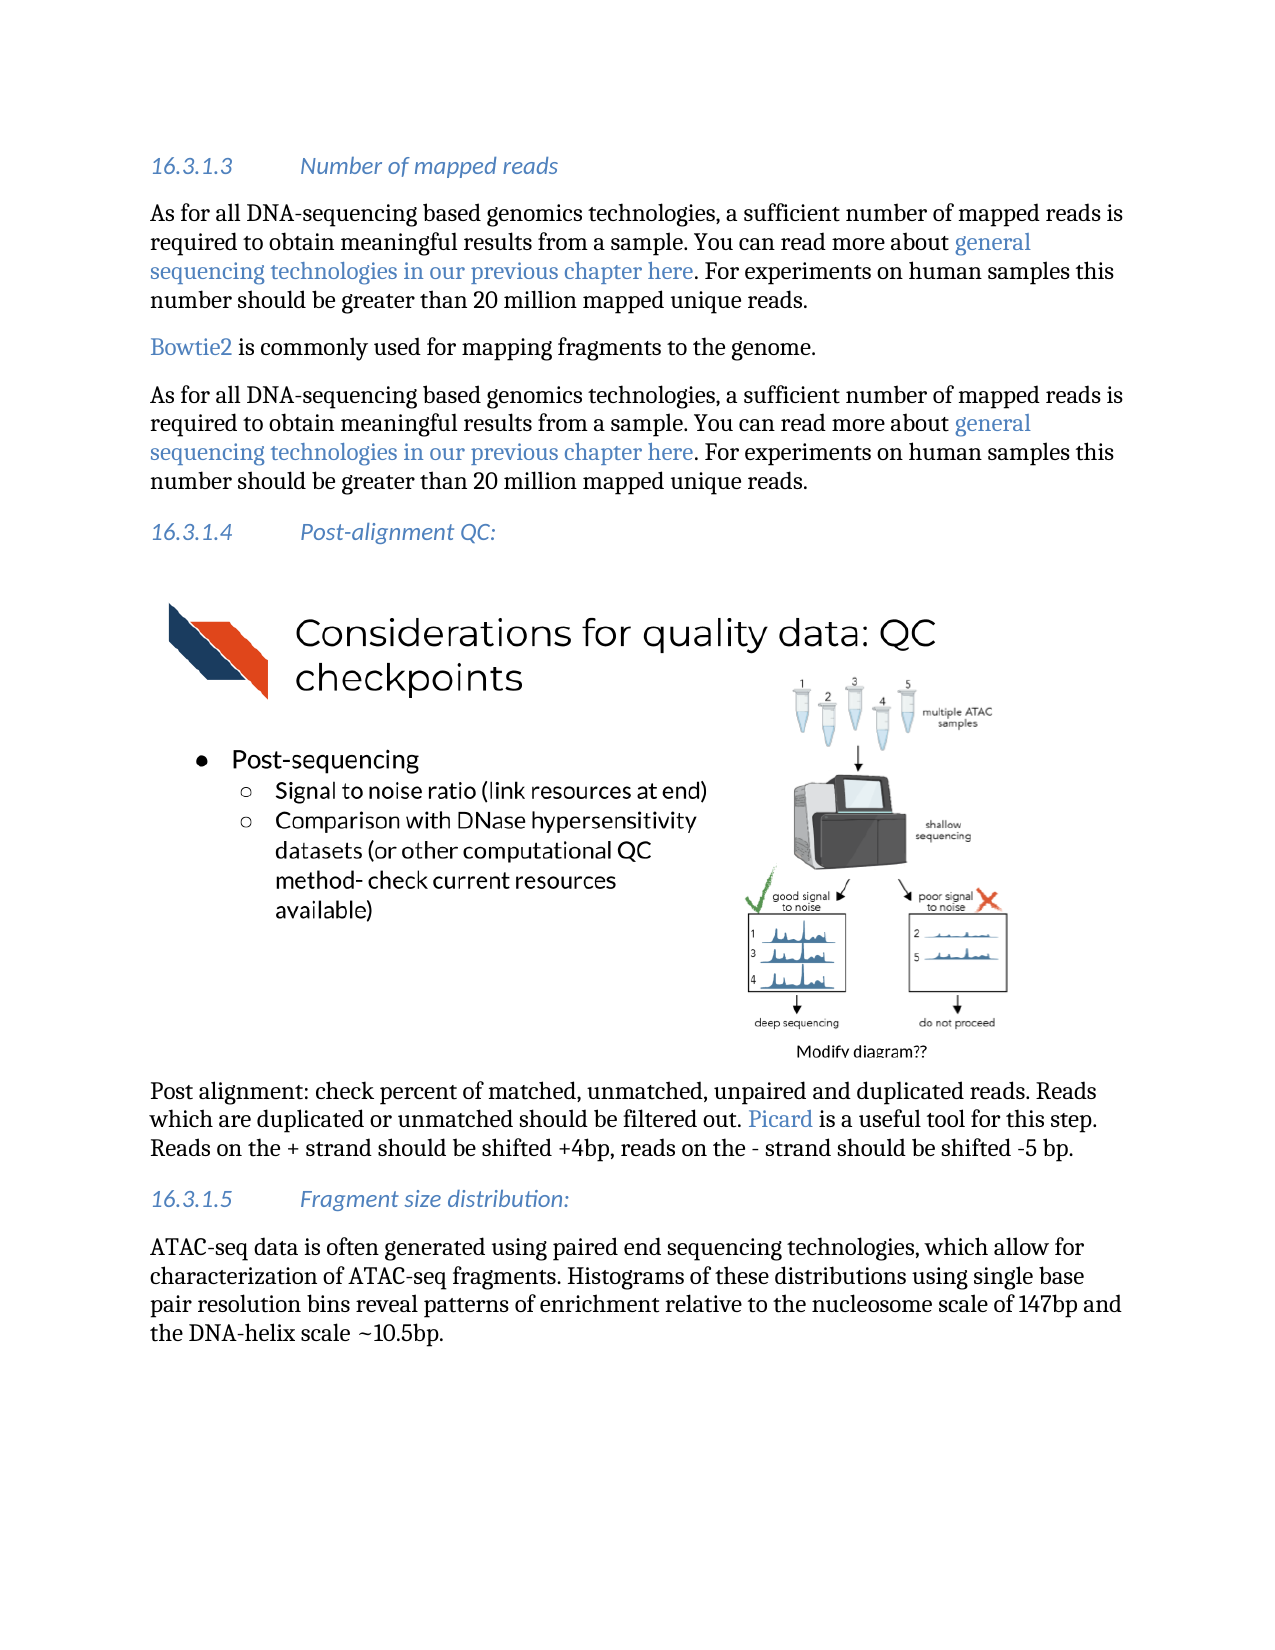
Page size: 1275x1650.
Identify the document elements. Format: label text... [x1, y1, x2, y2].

text As for all DNA-sequencing based genomics technologies, a sufficient number of mapped reads is required to obtain meaningful results from a sample. You can read more about general sequencing technologies in our previous chapter here. For experiments on human samples this number should be greater than 20 million mapped unique reads. [150, 199, 1125, 314]
text Post alignment: check percent of matched, unmatched, unpaired and duplicated reads. Reads which are duplicated or unmatched should be filtered out. Picard is a useful tool for this step. Reads on the + strand should be shifted +4bp, reads on the - strand should be shifted -5 bp. [150, 1077, 1125, 1163]
picture [168, 565, 1044, 1058]
subtitle 16.3.1.3 Number of mapped reads [150, 150, 1125, 181]
text As for all DNA-sequencing based genomics technologies, a sufficient number of mapped reads is required to obtain meaningful results from a sample. You can read more about general sequencing technologies in our previous chapter here. For experiments on human samples this number should be greater than 20 million mapped unique reads. [150, 381, 1125, 496]
subtitle 16.3.1.5 Fragment size distribution: [150, 1184, 1125, 1214]
text Bowtie2 is commonly used for mapping fragments to the genome. [150, 333, 1125, 362]
subtitle 16.3.1.4 Post-alignment QC: [150, 516, 1125, 547]
text ATAC-seq data is often generated using paired end sequencing technologies, which allow for characterization of ATAC-seq fragments. Histograms of these distributions using single base pair resolution bins reveal patterns of enrichment relative to the nucleosome scale of 147bp and the DNA-helix scale ~10.5bp. [150, 1233, 1125, 1348]
